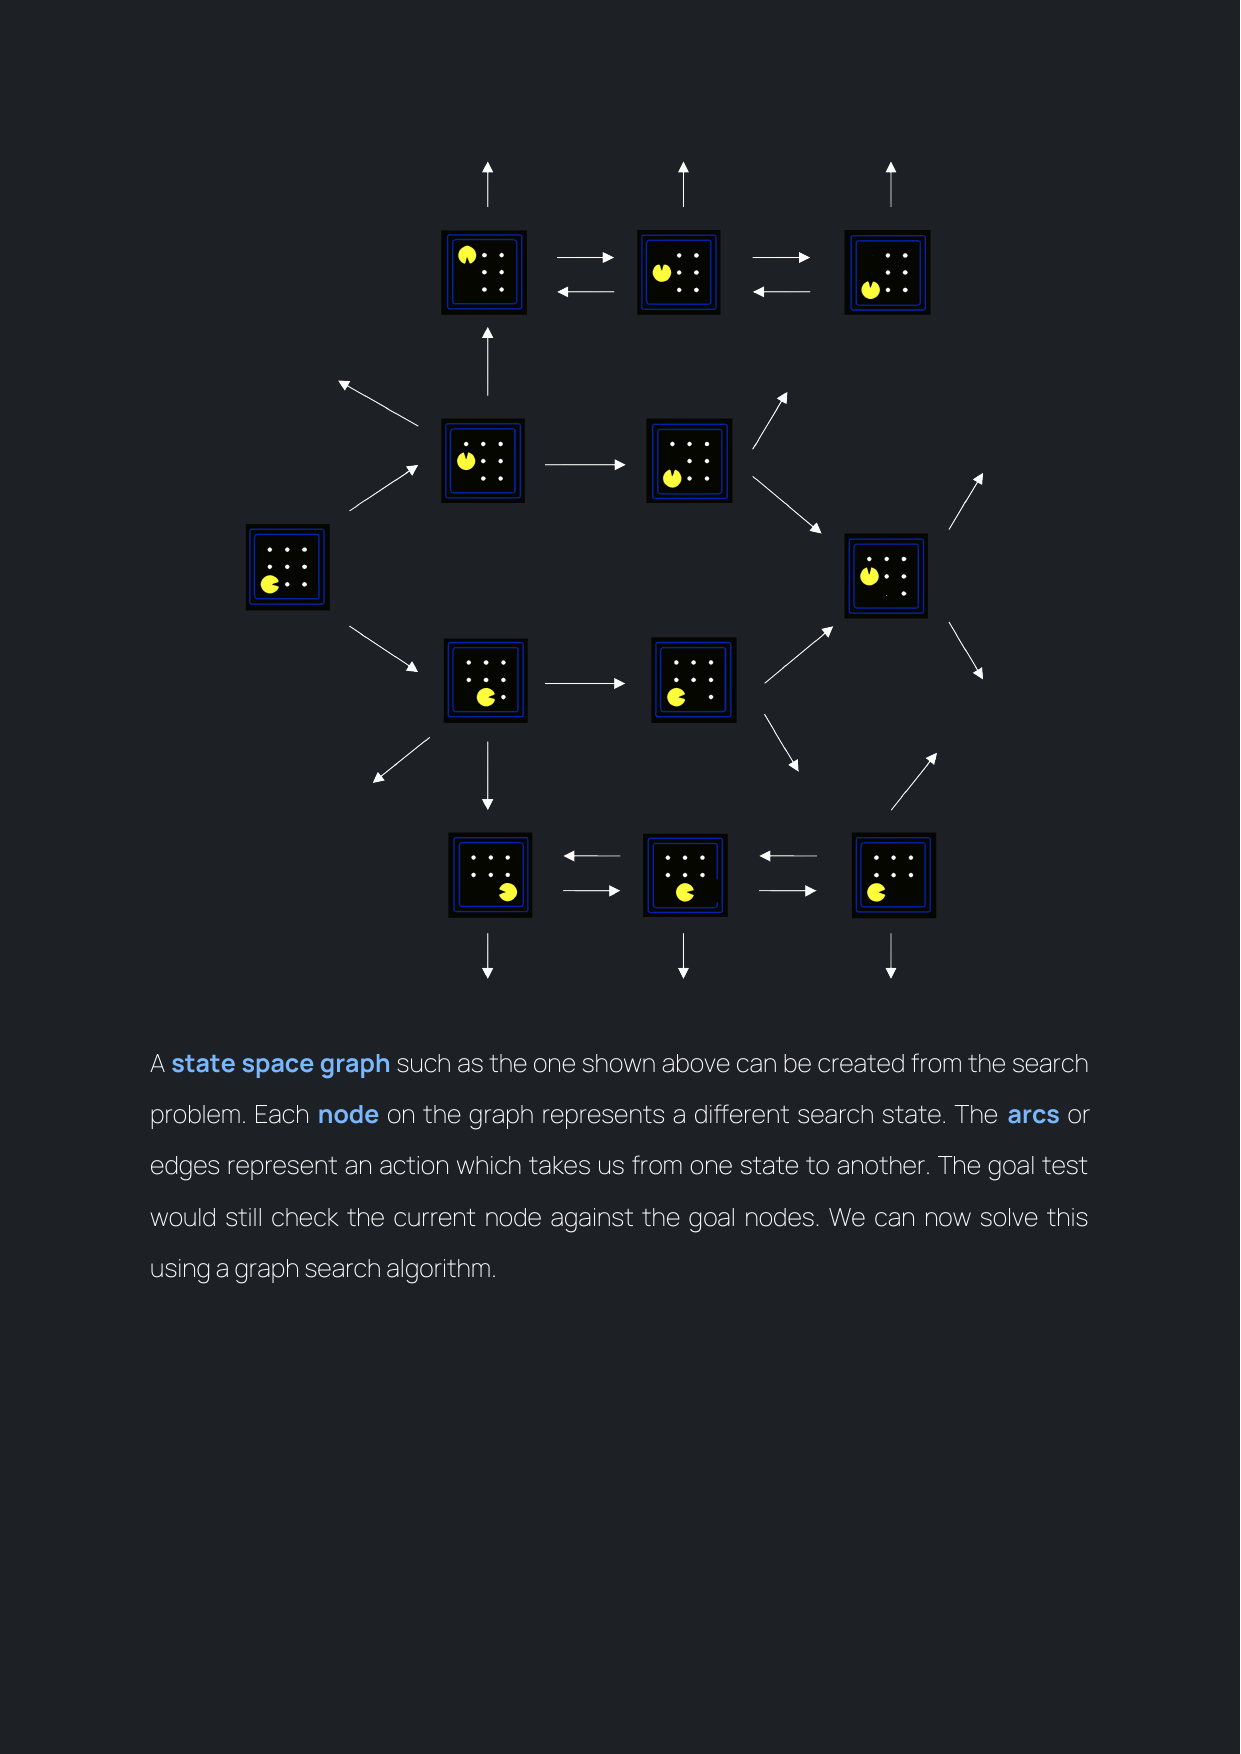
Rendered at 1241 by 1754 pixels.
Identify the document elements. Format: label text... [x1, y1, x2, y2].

text A state space graph such as the one shown above can be created from the search problem. Each node on the graph represents a different search state. The arcs or edges represent an action which takes us from one state to another. The goal test would still check the current node against the goal nodes. We can now solve this using a graph search algorithm. [150, 1046, 1090, 1285]
picture [245, 150, 995, 991]
